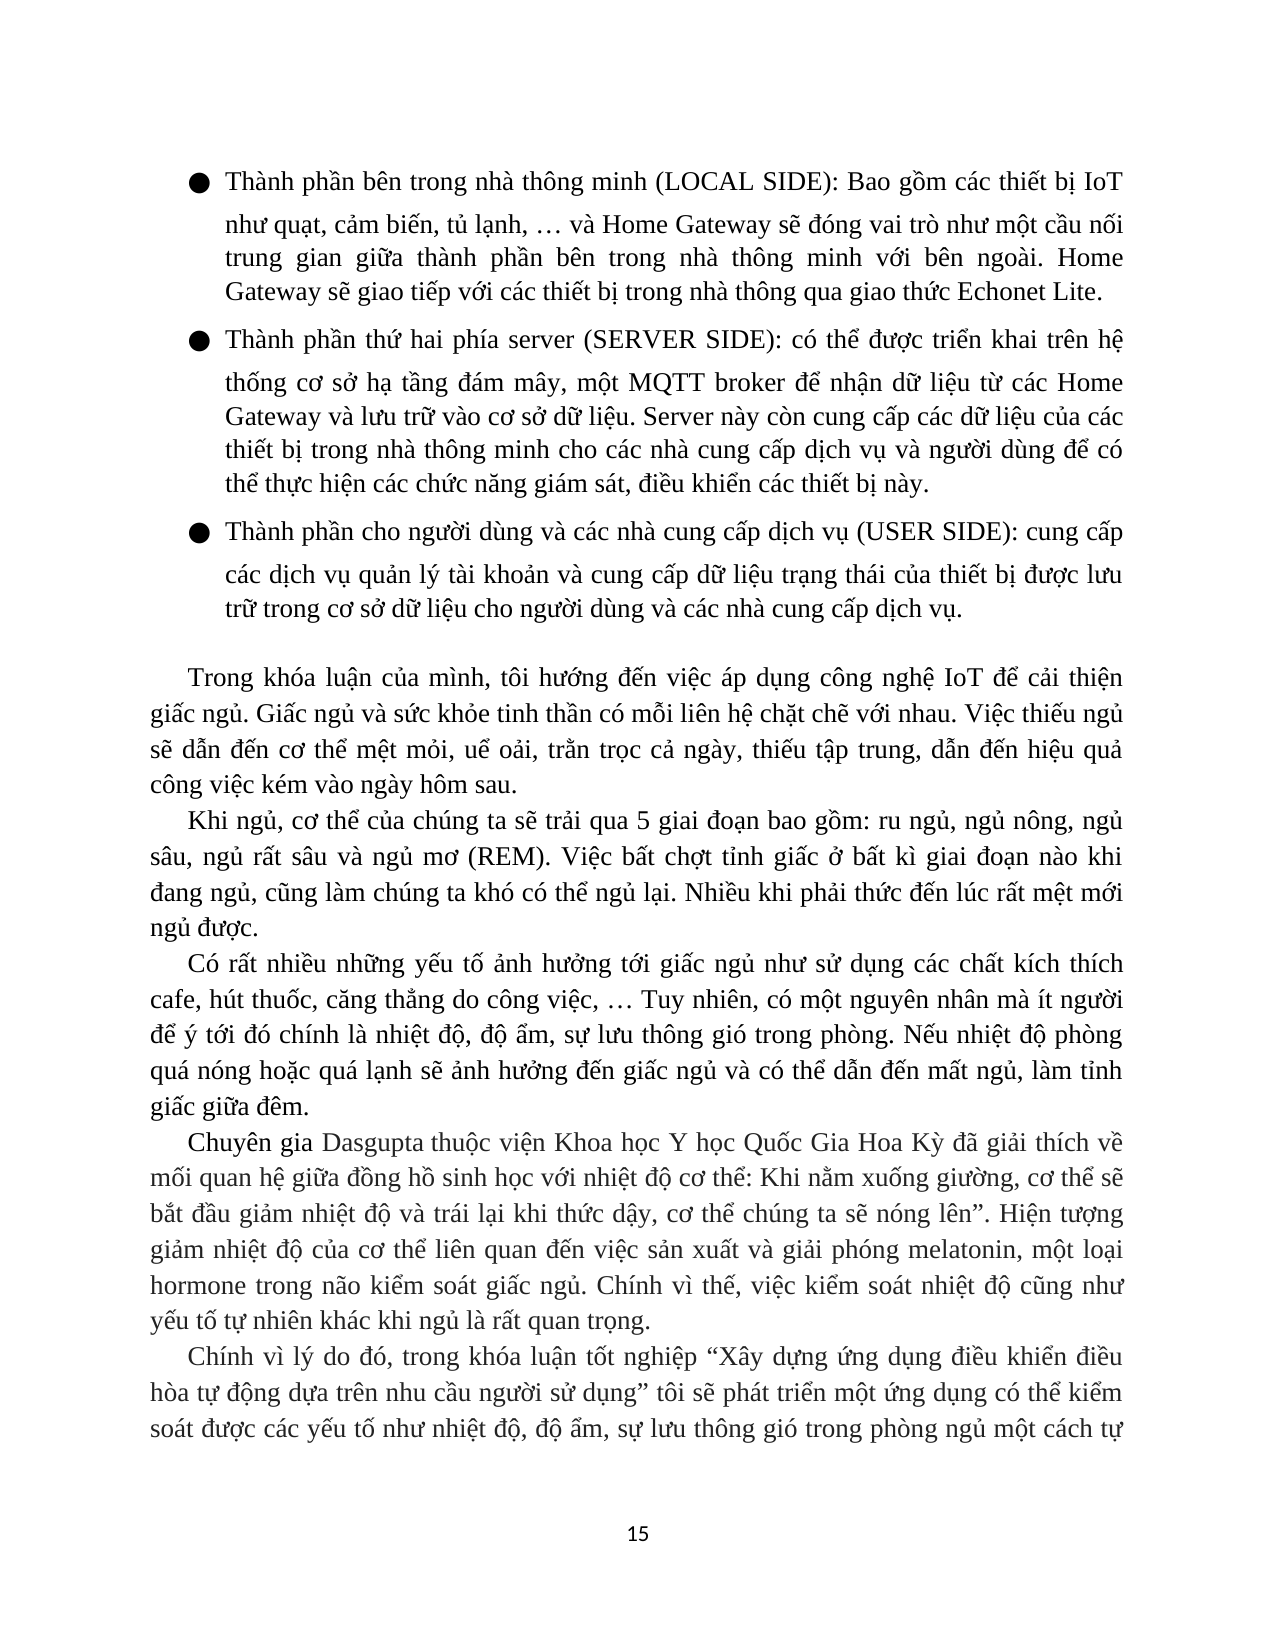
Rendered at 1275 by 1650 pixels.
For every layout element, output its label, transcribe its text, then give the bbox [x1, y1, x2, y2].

list Thành phần cho người dùng và các nhà cung cấp dịch vụ (USER SIDE): cung cấp các dịch vụ quản lý tài khoản và cung cấp dữ liệu trạng thái của thiết bị được lưu trữ trong cơ sở dữ liệu cho người dùng và các nhà cung cấp dịch vụ. [187, 501, 1125, 623]
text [150, 1340, 1125, 1443]
text Trong khóa luận của mình, tôi hướng đến việc áp dụng công nghệ IoT để cải thiện giấc ngủ. Giấc ngủ và sức khỏe tinh thần có mỗi liên hệ chặt chẽ với nhau. Việc thiếu ngủ sẽ dẫn đến cơ thể mệt mỏi, uể oải, trằn trọc cả ngày, thiếu tập trung, dẫn đến hiệu quả công việc kém vào ngày hôm sau. [150, 661, 1125, 800]
text Có rất nhiều những yếu tố ảnh hưởng tới giấc ngủ như sử dụng các chất kích thích cafe, hút thuốc, căng thẳng do công việc, … Tuy nhiên, có một nguyên nhân mà ít người để ý tới đó chính là nhiệt độ, độ ẩm, sự lưu thông gió trong phòng. Nếu nhiệt độ phòng quá nóng hoặc quá lạnh sẽ ảnh hưởng đến giấc ngủ và có thể dẫn đến mất ngủ, làm tỉnh giấc giữa đêm. [150, 947, 1125, 1121]
list Thành phần bên trong nhà thông minh (LOCAL SIDE): Bao gồm các thiết bị IoT như quạt, cảm biến, tủ lạnh, … và Home Gateway sẽ đóng vai trò như một cầu nối trung gian giữa thành phần bên trong nhà thông minh với bên ngoài. Home Gateway sẽ giao tiếp với các thiết bị trong nhà thông qua giao thức Echonet Lite. [187, 150, 1125, 306]
list Thành phần thứ hai phía server (SERVER SIDE): có thể được triển khai trên hệ thống cơ sở hạ tầng đám mây, một MQTT broker để nhận dữ liệu từ các Home Gateway và lưu trữ vào cơ sở dữ liệu. Server này còn cung cấp các dữ liệu của các thiết bị trong nhà thông minh cho các nhà cung cấp dịch vụ và người dùng để có thể thực hiện các chức năng giám sát, điều khiển các thiết bị này. [187, 308, 1125, 498]
text Khi ngủ, cơ thể của chúng ta sẽ trải qua 5 giai đoạn bao gồm: ru ngủ, ngủ nông, ngủ sâu, ngủ rất sâu và ngủ mơ (REM). Việc bất chợt tỉnh giấc ở bất kì giai đoạn nào khi đang ngủ, cũng làm chúng ta khó có thể ngủ lại. Nhiều khi phải thức đến lúc rất mệt mới ngủ được. [150, 804, 1125, 943]
text Chuyên gia Dasgupta thuộc viện Khoa học Y học Quốc Gia Hoa Kỳ đã giải thích về mối quan hệ giữa đồng hồ sinh học với nhiệt độ cơ thể: Khi nằm xuống giường, cơ thể sẽ bắt đầu giảm nhiệt độ và trái lại khi thức dậy, cơ thể chúng ta sẽ nóng lên”. Hiện tượng giảm nhiệt độ của cơ thể liên quan đến việc sản xuất và giải phóng melatonin, một loại hormone trong não kiểm soát giấc ngủ. Chính vì thế, việc kiểm soát nhiệt độ cũng như yếu tố tự nhiên khác khi ngủ là rất quan trọng. [150, 1126, 1125, 1336]
